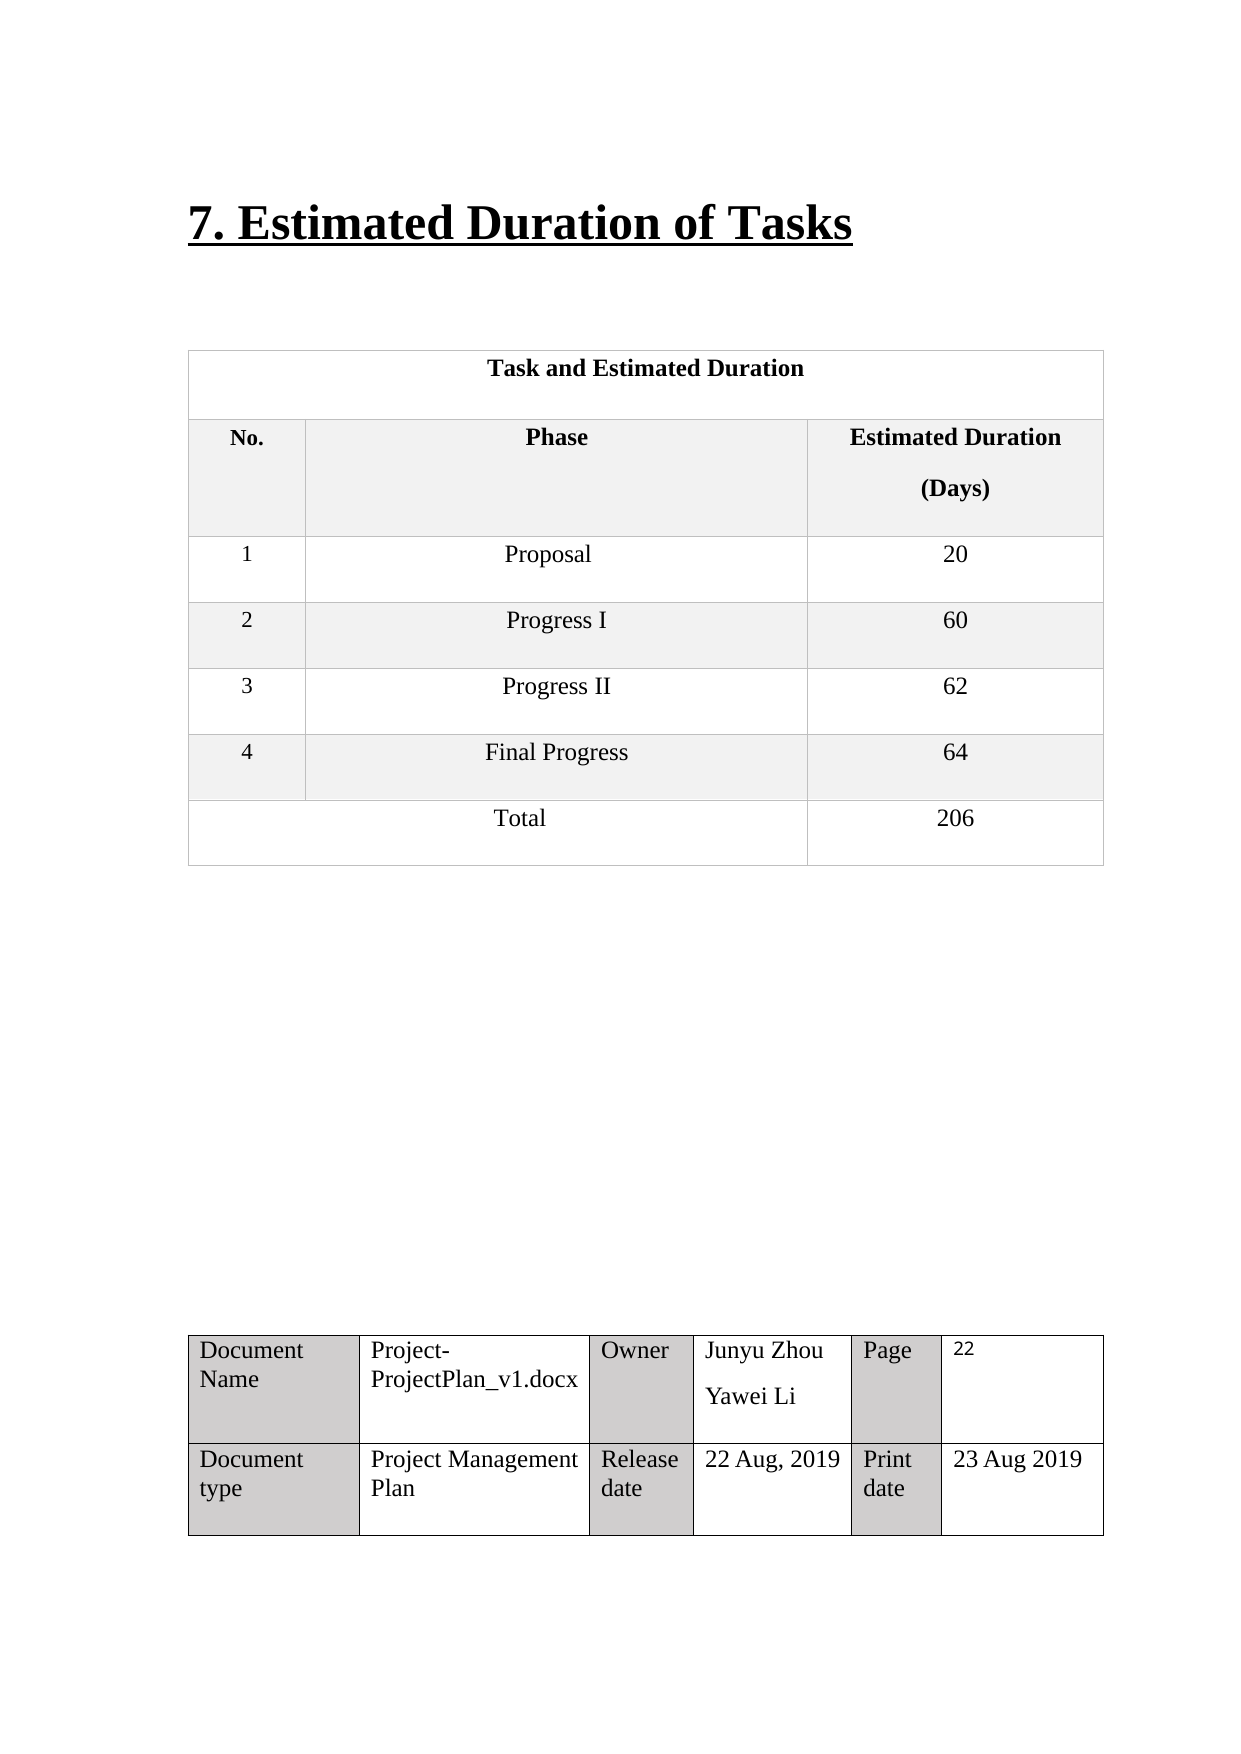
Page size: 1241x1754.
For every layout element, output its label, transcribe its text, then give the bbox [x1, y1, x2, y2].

table_cell Phase [306, 420, 807, 536]
table_cell 3 [189, 669, 305, 733]
table_cell 2 [189, 603, 305, 668]
table_cell Total [189, 801, 807, 865]
table_cell Progress II [306, 669, 807, 733]
table_cell 4 [189, 735, 305, 799]
table_cell Proposal [306, 537, 807, 602]
table_cell 64 [808, 735, 1103, 799]
table_cell 20 [808, 537, 1103, 602]
table_cell Estimated Duration (Days) [808, 420, 1103, 536]
table_cell 1 [189, 537, 305, 602]
table_cell 206 [808, 801, 1103, 865]
table_cell Progress I [306, 603, 807, 668]
table_header Task and Estimated Duration [189, 351, 1103, 419]
table_cell 62 [808, 669, 1103, 733]
table_cell No. [189, 420, 305, 536]
subtitle 7. Estimated Duration of Tasks [187, 188, 1053, 256]
table_cell Final Progress [306, 735, 807, 799]
table_cell 60 [808, 603, 1103, 668]
